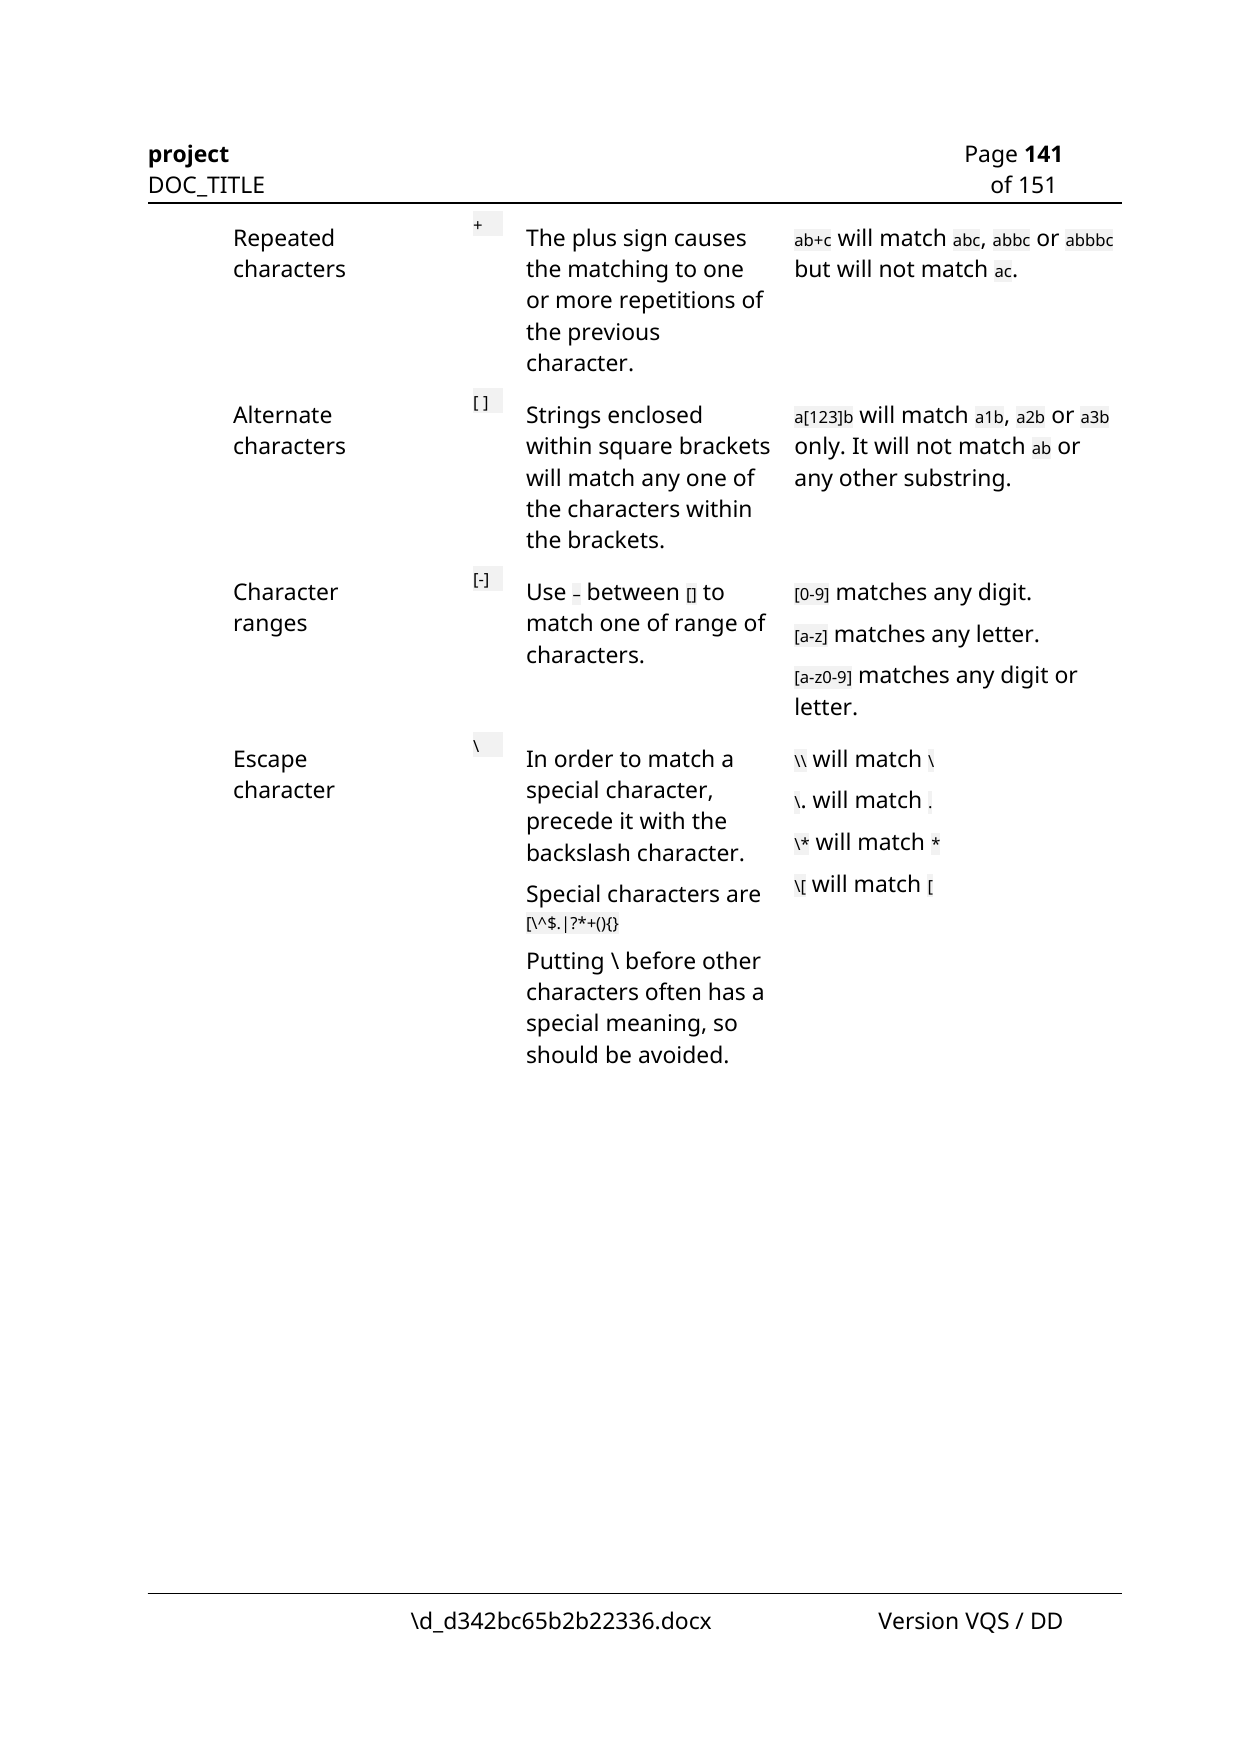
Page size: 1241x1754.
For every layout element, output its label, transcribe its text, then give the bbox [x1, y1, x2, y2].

table_cell [ ] [388, 389, 514, 566]
table_cell a[123]b will match a1b, a2b or a3b only. It will not match ab or any other substring. [783, 389, 1133, 566]
table_cell + [388, 211, 514, 388]
table_cell Escape character [222, 732, 388, 1080]
table_cell ab+c will match abc, abbc or abbbc but will not match ac. [783, 211, 1133, 388]
table_cell Repeated characters [222, 211, 388, 388]
table_cell Alternate characters [222, 389, 388, 566]
table_cell Strings enclosed within square brackets will match any one of the characters within the brackets. [515, 389, 783, 566]
table_cell [-] [388, 566, 514, 732]
table_cell \ [388, 732, 514, 1080]
table_cell Use – between [] to match one of range of characters. [515, 566, 783, 732]
table_cell The plus sign causes the matching to one or more repetitions of the previous character. [515, 211, 783, 388]
table_cell [0-9] matches any digit. [a-z] matches any letter. [a-z0-9] matches any digit or letter. [783, 566, 1133, 732]
table_cell In order to match a special character, precede it with the backslash character. Special characters are [\^$.|?*+(){} Putting \ before other characters often has a special meaning, so should be avoided. [515, 732, 783, 1080]
table_cell \\ will match \ \. will match . \* will match * \[ will match [ [783, 732, 1133, 1080]
table_cell Character ranges [222, 566, 388, 732]
